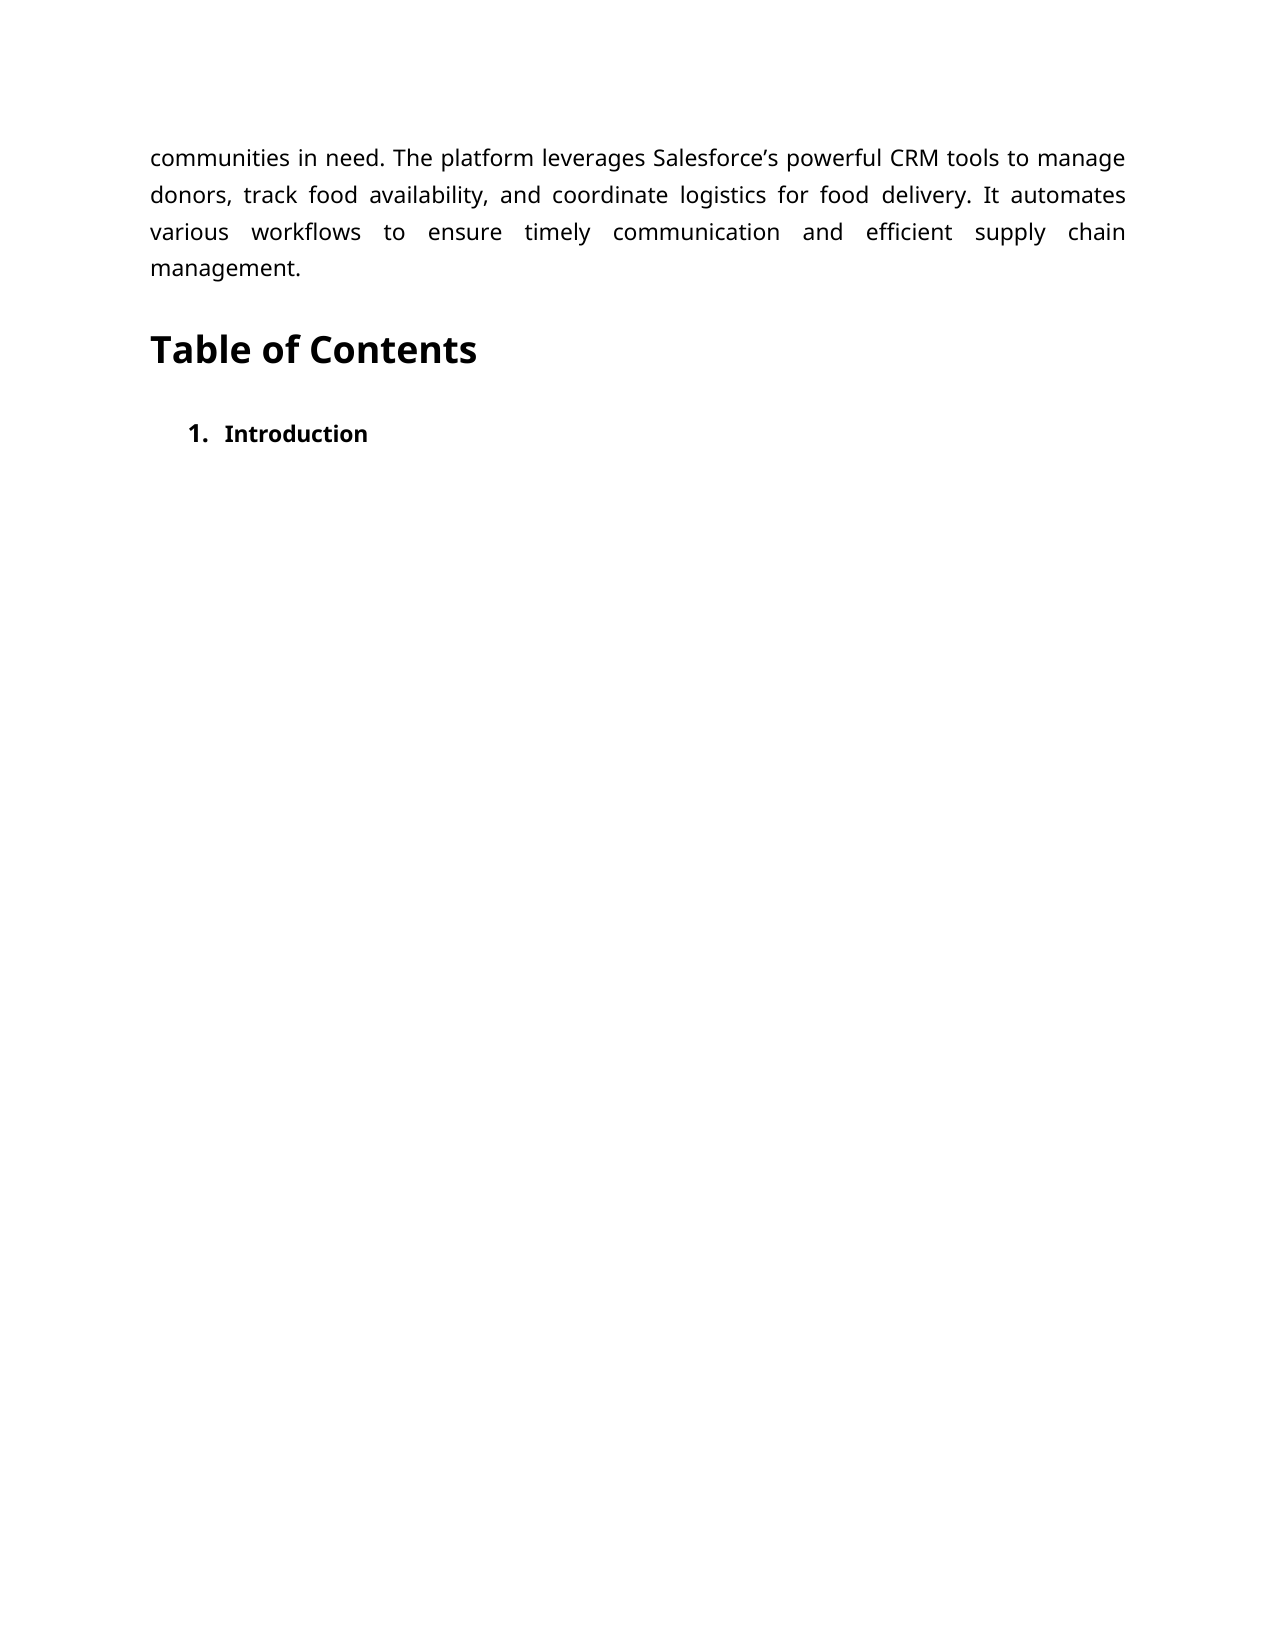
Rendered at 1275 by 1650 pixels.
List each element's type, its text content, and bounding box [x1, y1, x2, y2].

subtitle Table of Contents [150, 323, 1237, 374]
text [150, 142, 1126, 283]
list Introduction [187, 416, 1237, 450]
